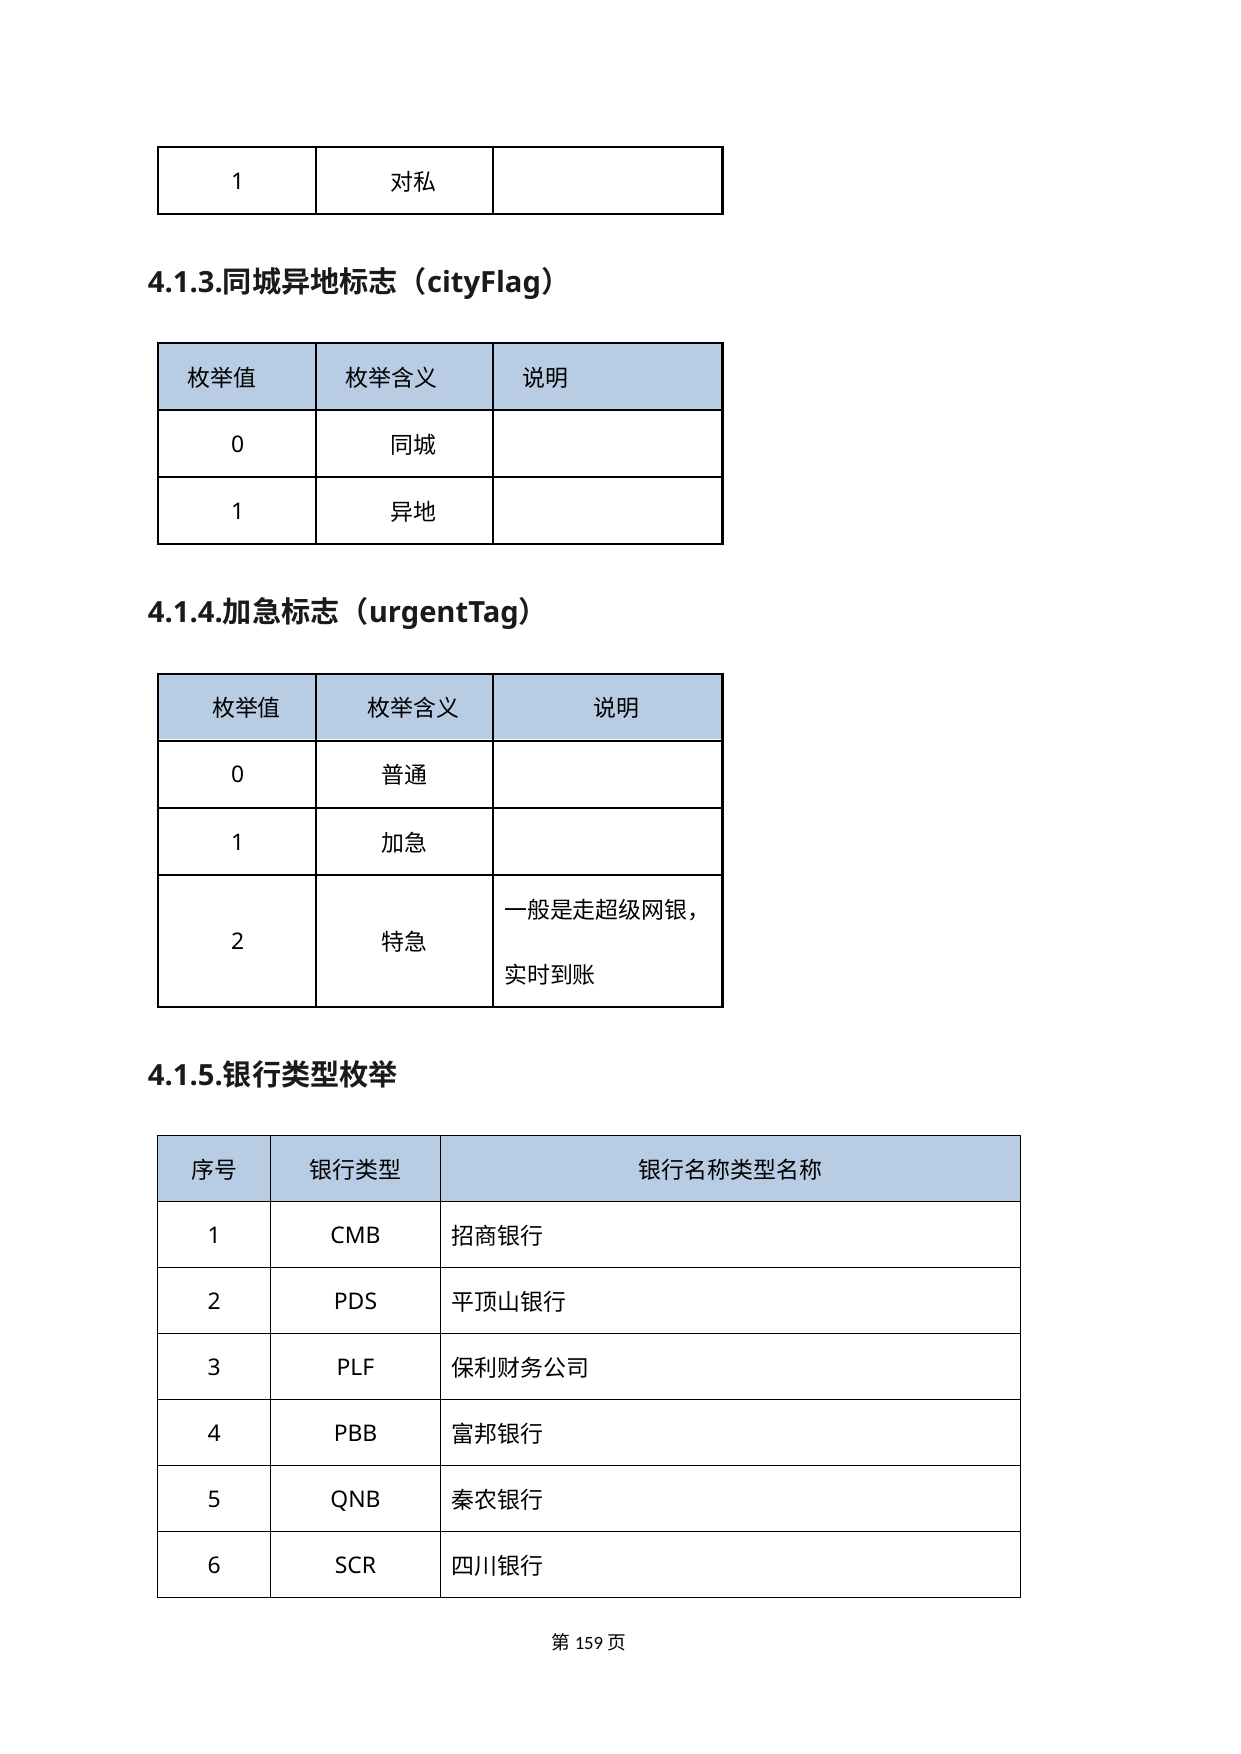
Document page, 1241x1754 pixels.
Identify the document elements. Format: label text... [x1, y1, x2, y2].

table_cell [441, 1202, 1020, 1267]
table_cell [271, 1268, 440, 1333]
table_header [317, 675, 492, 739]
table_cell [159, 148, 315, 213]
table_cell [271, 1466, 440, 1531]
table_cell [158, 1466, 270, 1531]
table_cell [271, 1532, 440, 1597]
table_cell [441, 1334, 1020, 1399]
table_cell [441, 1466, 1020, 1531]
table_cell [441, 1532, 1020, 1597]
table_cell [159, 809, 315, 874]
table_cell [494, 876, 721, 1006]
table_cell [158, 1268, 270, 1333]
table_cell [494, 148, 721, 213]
subtitle 4.1.5.银行类型枚举 [148, 1040, 1093, 1105]
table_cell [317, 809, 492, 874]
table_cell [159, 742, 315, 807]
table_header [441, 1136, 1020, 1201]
subtitle 4.1.3.同城异地标志（cityFlag） [148, 247, 1093, 312]
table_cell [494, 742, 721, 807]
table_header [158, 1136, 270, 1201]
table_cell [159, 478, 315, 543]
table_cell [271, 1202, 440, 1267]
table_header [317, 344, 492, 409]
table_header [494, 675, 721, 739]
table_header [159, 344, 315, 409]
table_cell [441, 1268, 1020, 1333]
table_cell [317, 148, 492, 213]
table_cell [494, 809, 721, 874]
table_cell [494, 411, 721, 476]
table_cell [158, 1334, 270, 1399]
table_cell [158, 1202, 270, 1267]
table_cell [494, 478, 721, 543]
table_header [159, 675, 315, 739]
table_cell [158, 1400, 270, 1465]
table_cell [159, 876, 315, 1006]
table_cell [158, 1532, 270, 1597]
subtitle 4.1.4.加急标志（urgentTag） [148, 578, 1093, 643]
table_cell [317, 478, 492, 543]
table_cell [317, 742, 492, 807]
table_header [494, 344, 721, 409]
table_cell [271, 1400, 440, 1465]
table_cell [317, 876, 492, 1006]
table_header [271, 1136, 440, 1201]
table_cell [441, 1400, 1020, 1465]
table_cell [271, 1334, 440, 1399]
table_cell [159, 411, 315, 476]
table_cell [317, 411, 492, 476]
